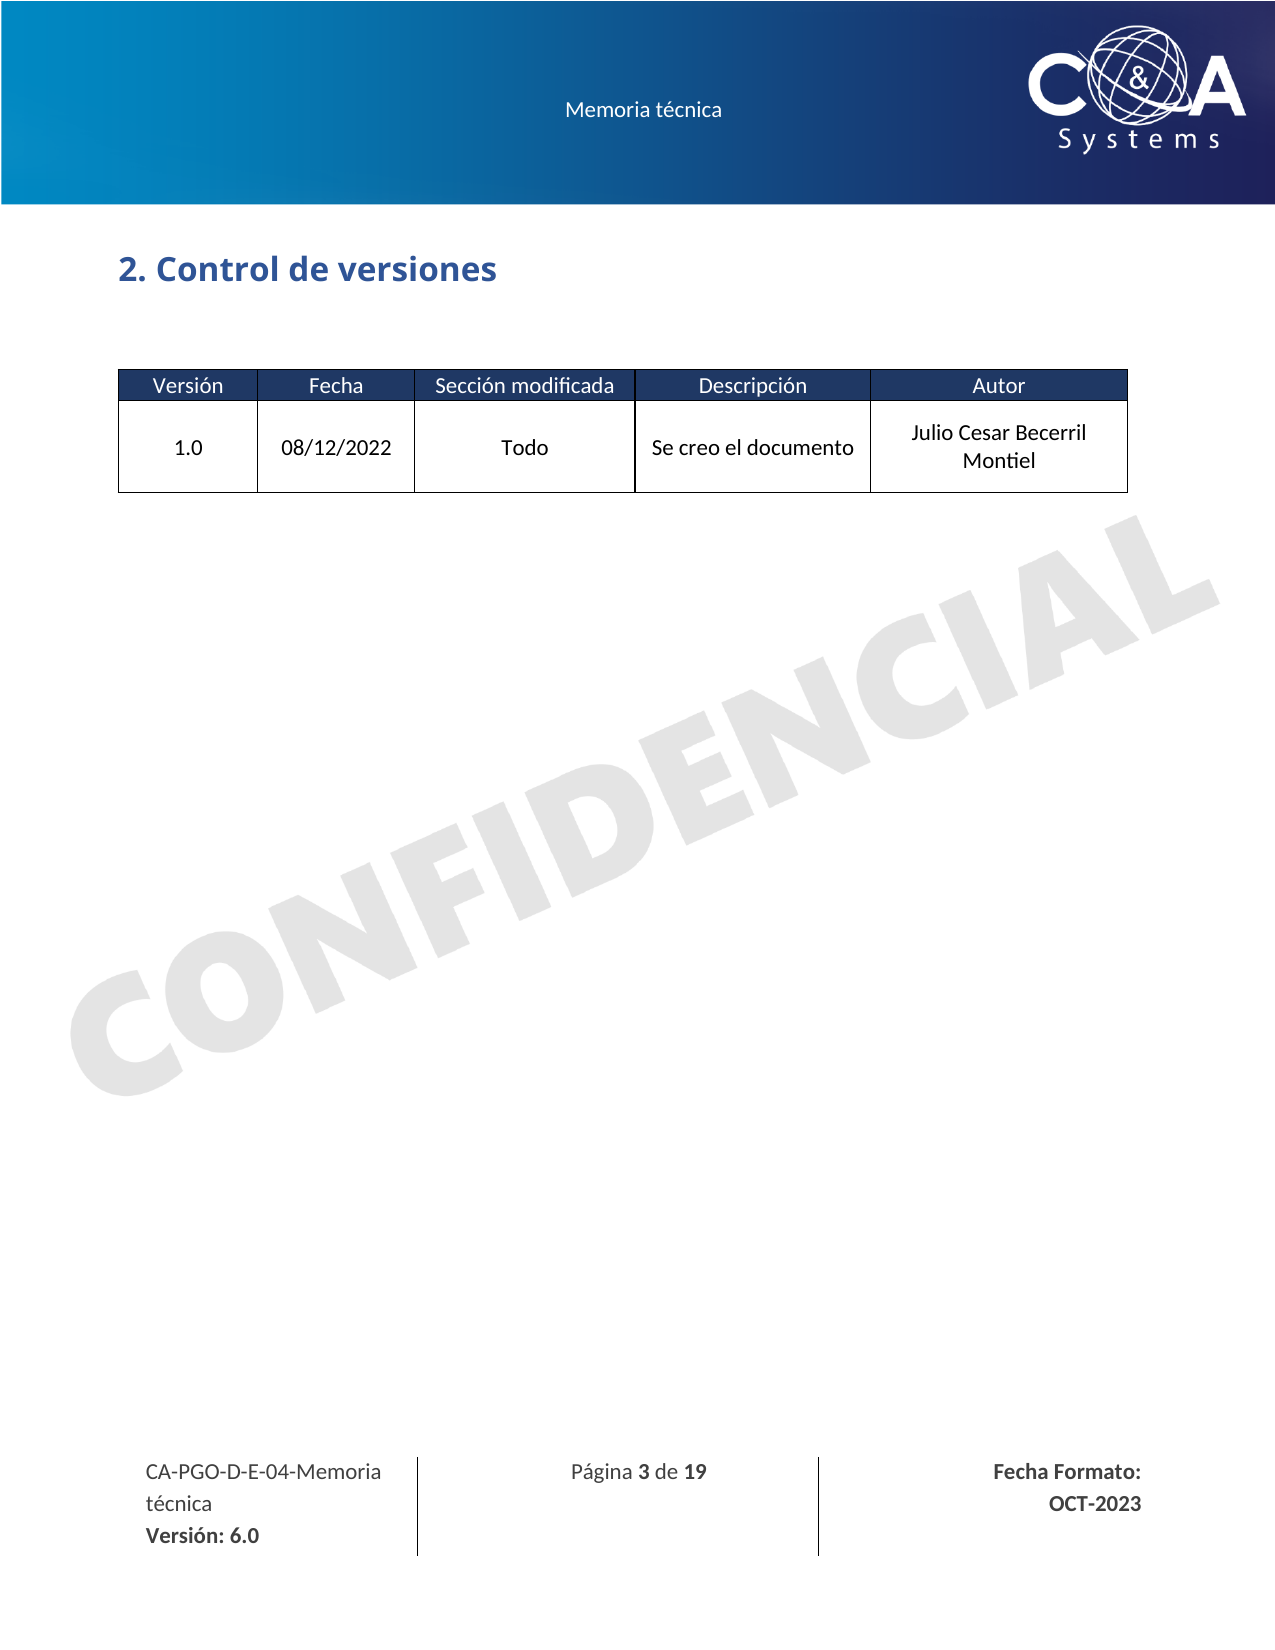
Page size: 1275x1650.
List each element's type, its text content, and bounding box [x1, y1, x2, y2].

picture [1, 1, 1275, 1632]
subtitle Control de versiones [118, 246, 1127, 291]
